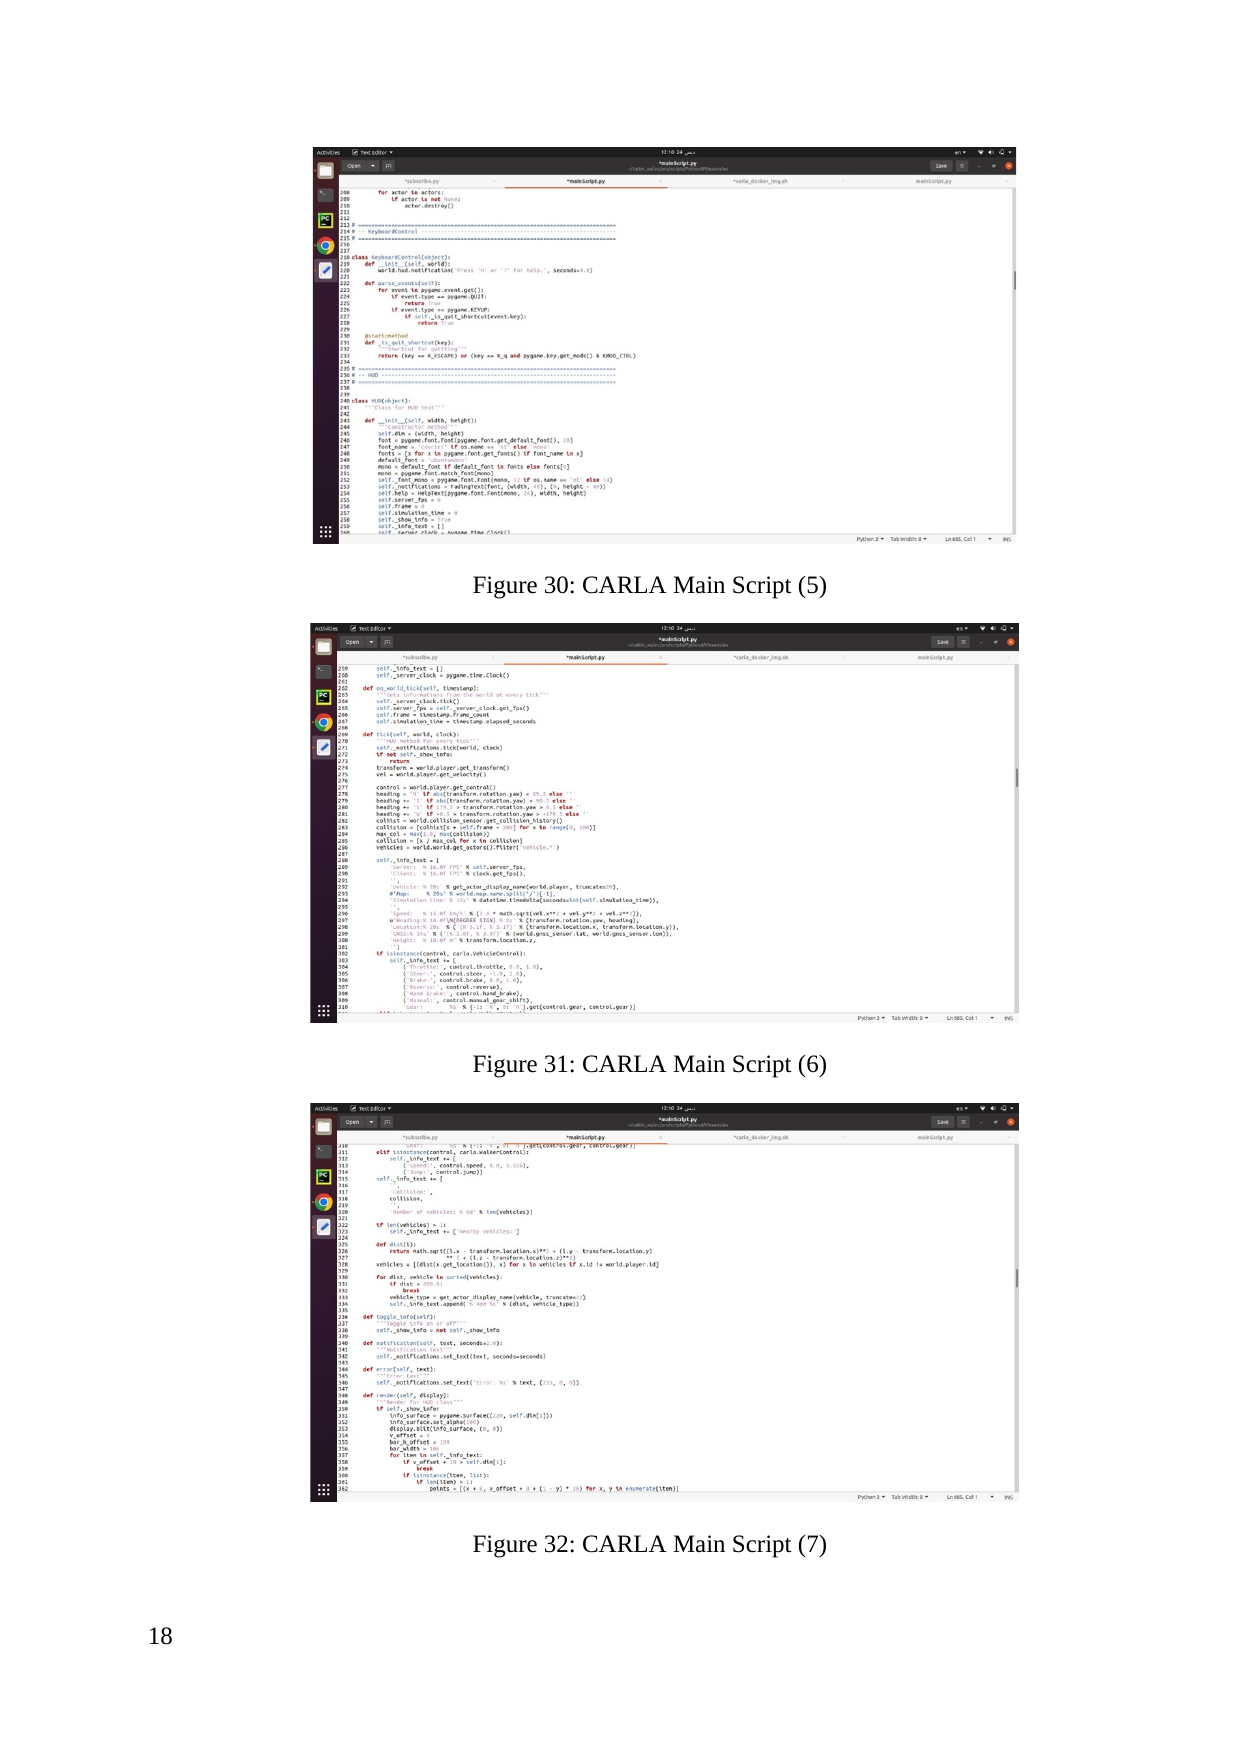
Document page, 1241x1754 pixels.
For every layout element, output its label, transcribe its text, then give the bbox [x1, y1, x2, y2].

picture [310, 623, 1019, 1023]
picture [310, 1103, 1019, 1502]
picture [312, 147, 1017, 544]
